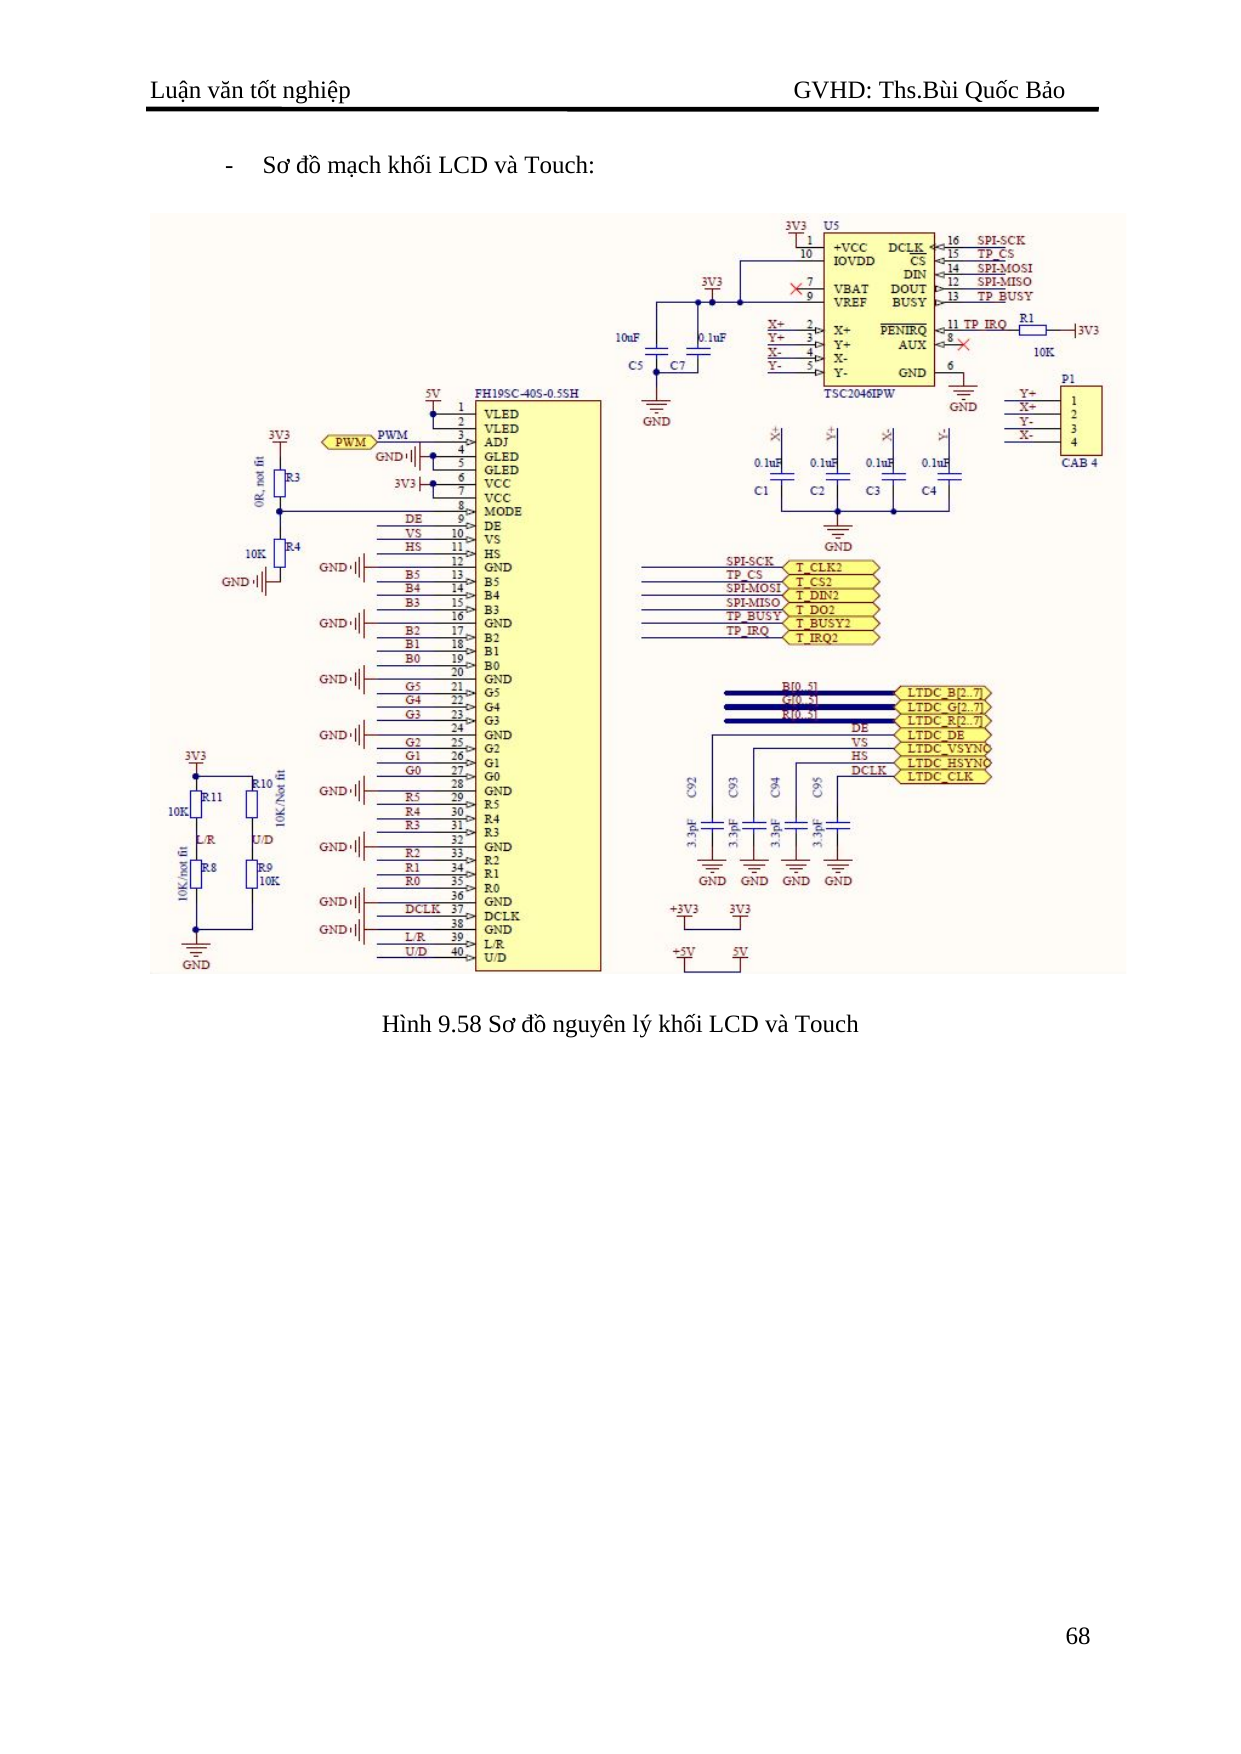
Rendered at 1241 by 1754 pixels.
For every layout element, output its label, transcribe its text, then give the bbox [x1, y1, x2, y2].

list Sơ đồ mạch khối LCD và Touch: [225, 150, 1090, 179]
picture [150, 213, 1127, 974]
